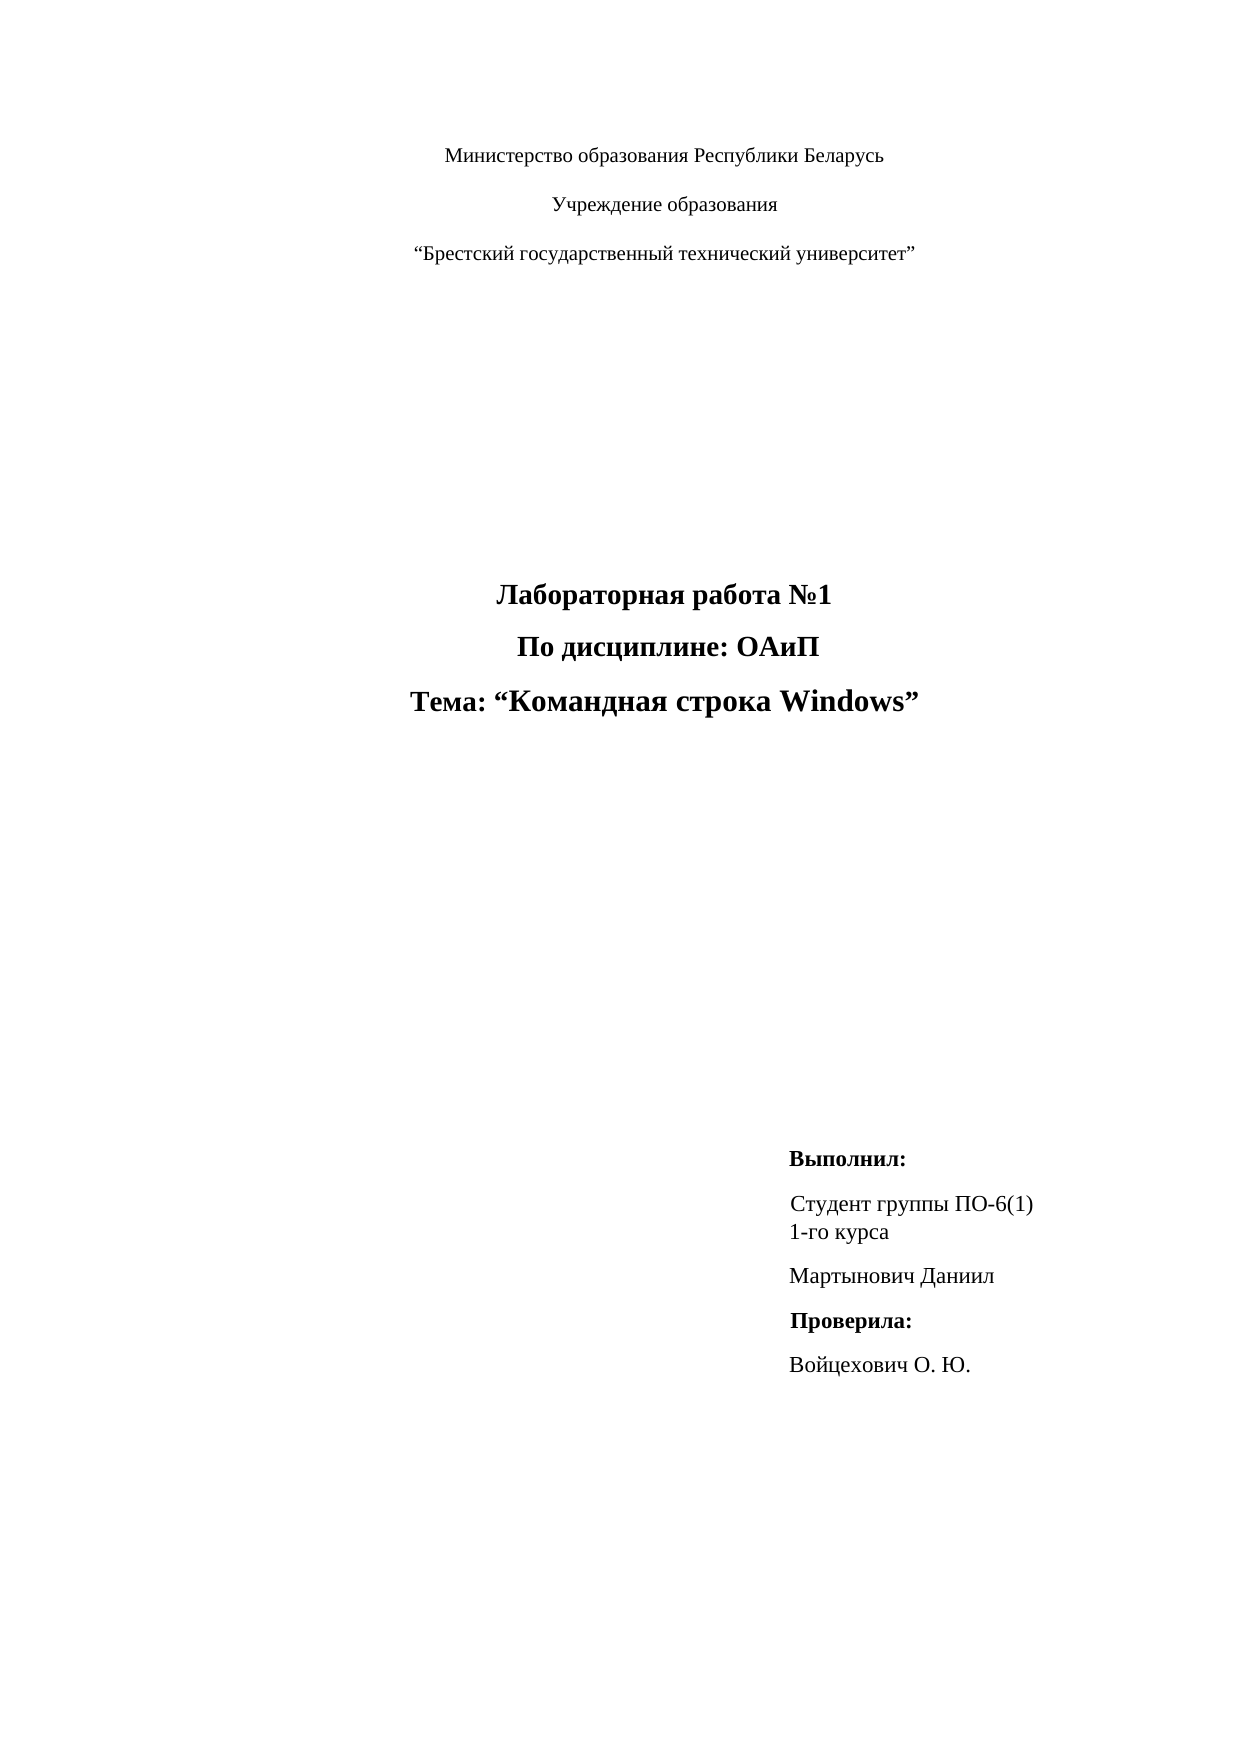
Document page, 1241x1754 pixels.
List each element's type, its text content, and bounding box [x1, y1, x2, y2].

text По дисциплине: ОАиП [177, 629, 1152, 663]
text Проверила: [177, 1307, 1152, 1333]
subtitle “Брестский государственный технический университет” [177, 241, 1152, 265]
subtitle Учреждение образования [177, 192, 1152, 216]
text Войцехович О. Ю. [177, 1352, 1152, 1378]
text Мартынович Даниил [177, 1262, 1152, 1289]
text Тема: “Командная строка Windows” [177, 682, 1152, 718]
text Выполнил: [177, 1145, 1152, 1172]
text Лабораторная работа №1 [177, 577, 1152, 611]
subtitle Министерство образования Республики Беларусь [177, 143, 1152, 167]
text Студент группы ПО-6(1) 1-го курса [177, 1190, 1152, 1244]
